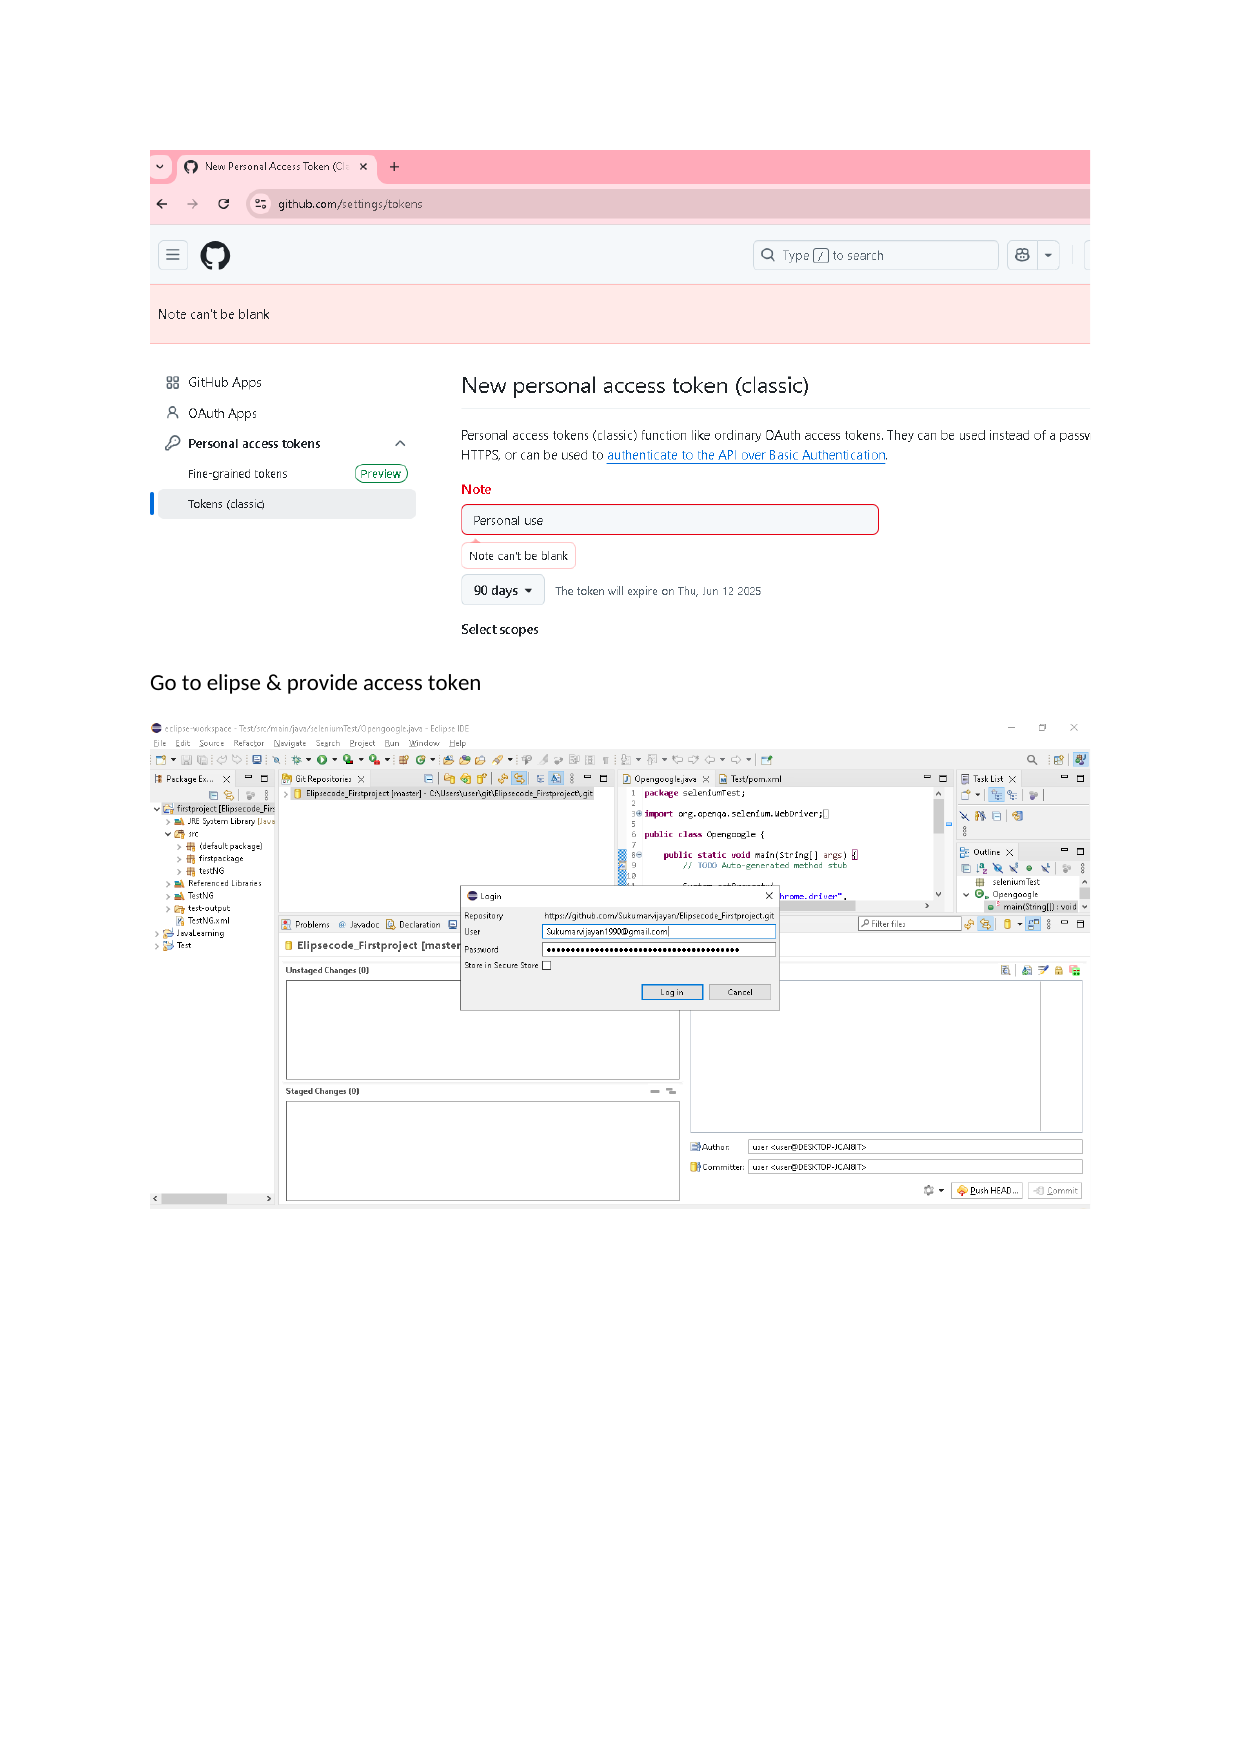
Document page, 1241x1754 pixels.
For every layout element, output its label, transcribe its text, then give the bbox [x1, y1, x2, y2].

picture [150, 720, 1091, 1209]
picture [150, 150, 1091, 643]
text Go to elipse & provide access token [150, 668, 1090, 696]
